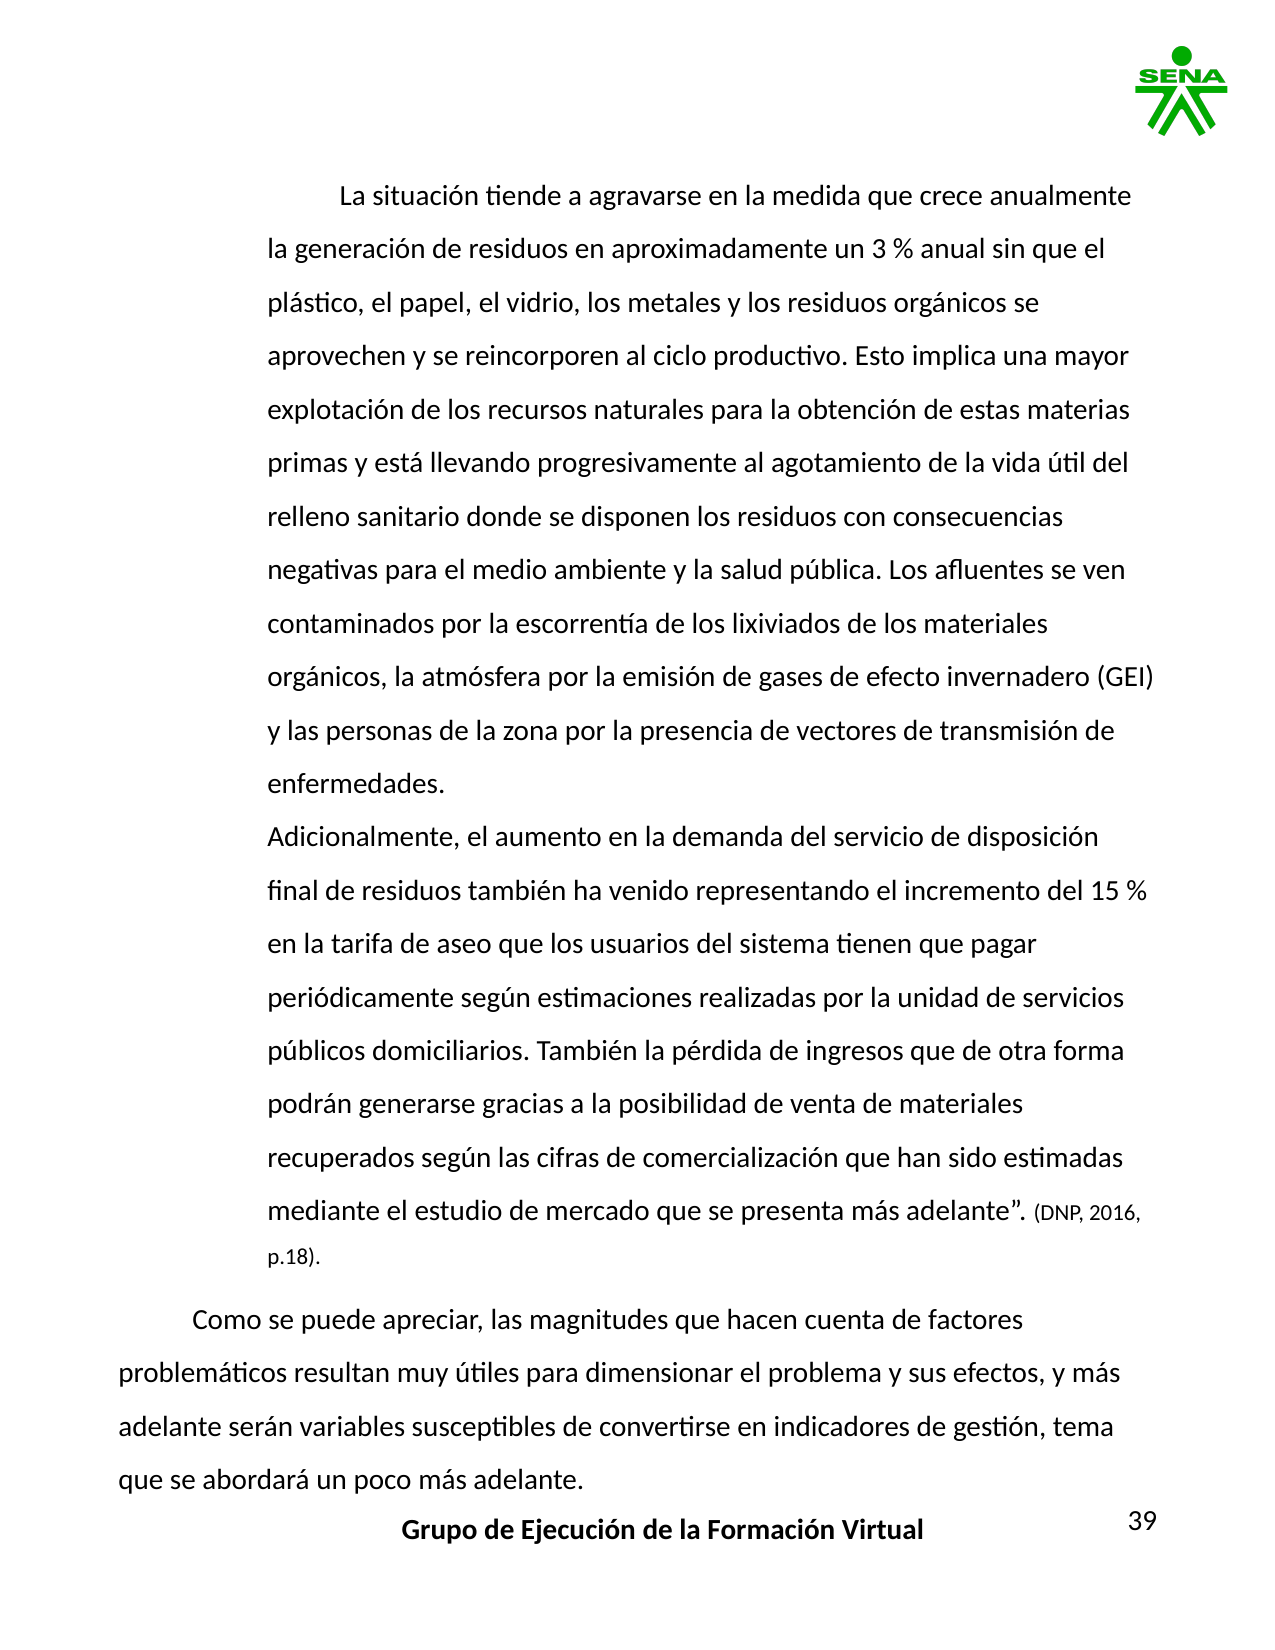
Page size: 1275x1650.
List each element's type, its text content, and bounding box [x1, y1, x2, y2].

list Adicionalmente, el aumento en la demanda del servicio de disposición final de residuos también ha venido representando el incremento del 15 % en la tarifa de aseo que los usuarios del sistema tienen que pagar periódicamente según estimaciones realizadas por la unidad de servicios públicos domiciliarios. También la pérdida de ingresos que de otra forma podrán generarse gracias a la posibilidad de venta de materiales recuperados según las cifras de comercialización que han sido estimadas mediante el estudio de mercado que se presenta más adelante”. (DNP, 2016, p.18). [267, 818, 1157, 1270]
list La situación tiende a agravarse en la medida que crece anualmente la generación de residuos en aproximadamente un 3 % anual sin que el plástico, el papel, el vidrio, los metales y los residuos orgánicos se aprovechen y se reincorporen al ciclo productivo. Esto implica una mayor explotación de los recursos naturales para la obtención de estas materias primas y está llevando progresivamente al agotamiento de la vida útil del relleno sanitario donde se disponen los residuos con consecuencias negativas para el medio ambiente y la salud pública. Los afluentes se ven contaminados por la escorrentía de los lixiviados de los materiales orgánicos, la atmósfera por la emisión de gases de efecto invernadero (GEI) y las personas de la zona por la presencia de vectores de transmisión de enfermedades. [267, 177, 1157, 801]
picture [1135, 46, 1228, 136]
text Como se puede apreciar, las magnitudes que hacen cuenta de factores problemáticos resultan muy útiles para dimensionar el problema y sus efectos, y más adelante serán variables susceptibles de convertirse en indicadores de gestión, tema que se abordará un poco más adelante. [118, 1301, 1157, 1497]
